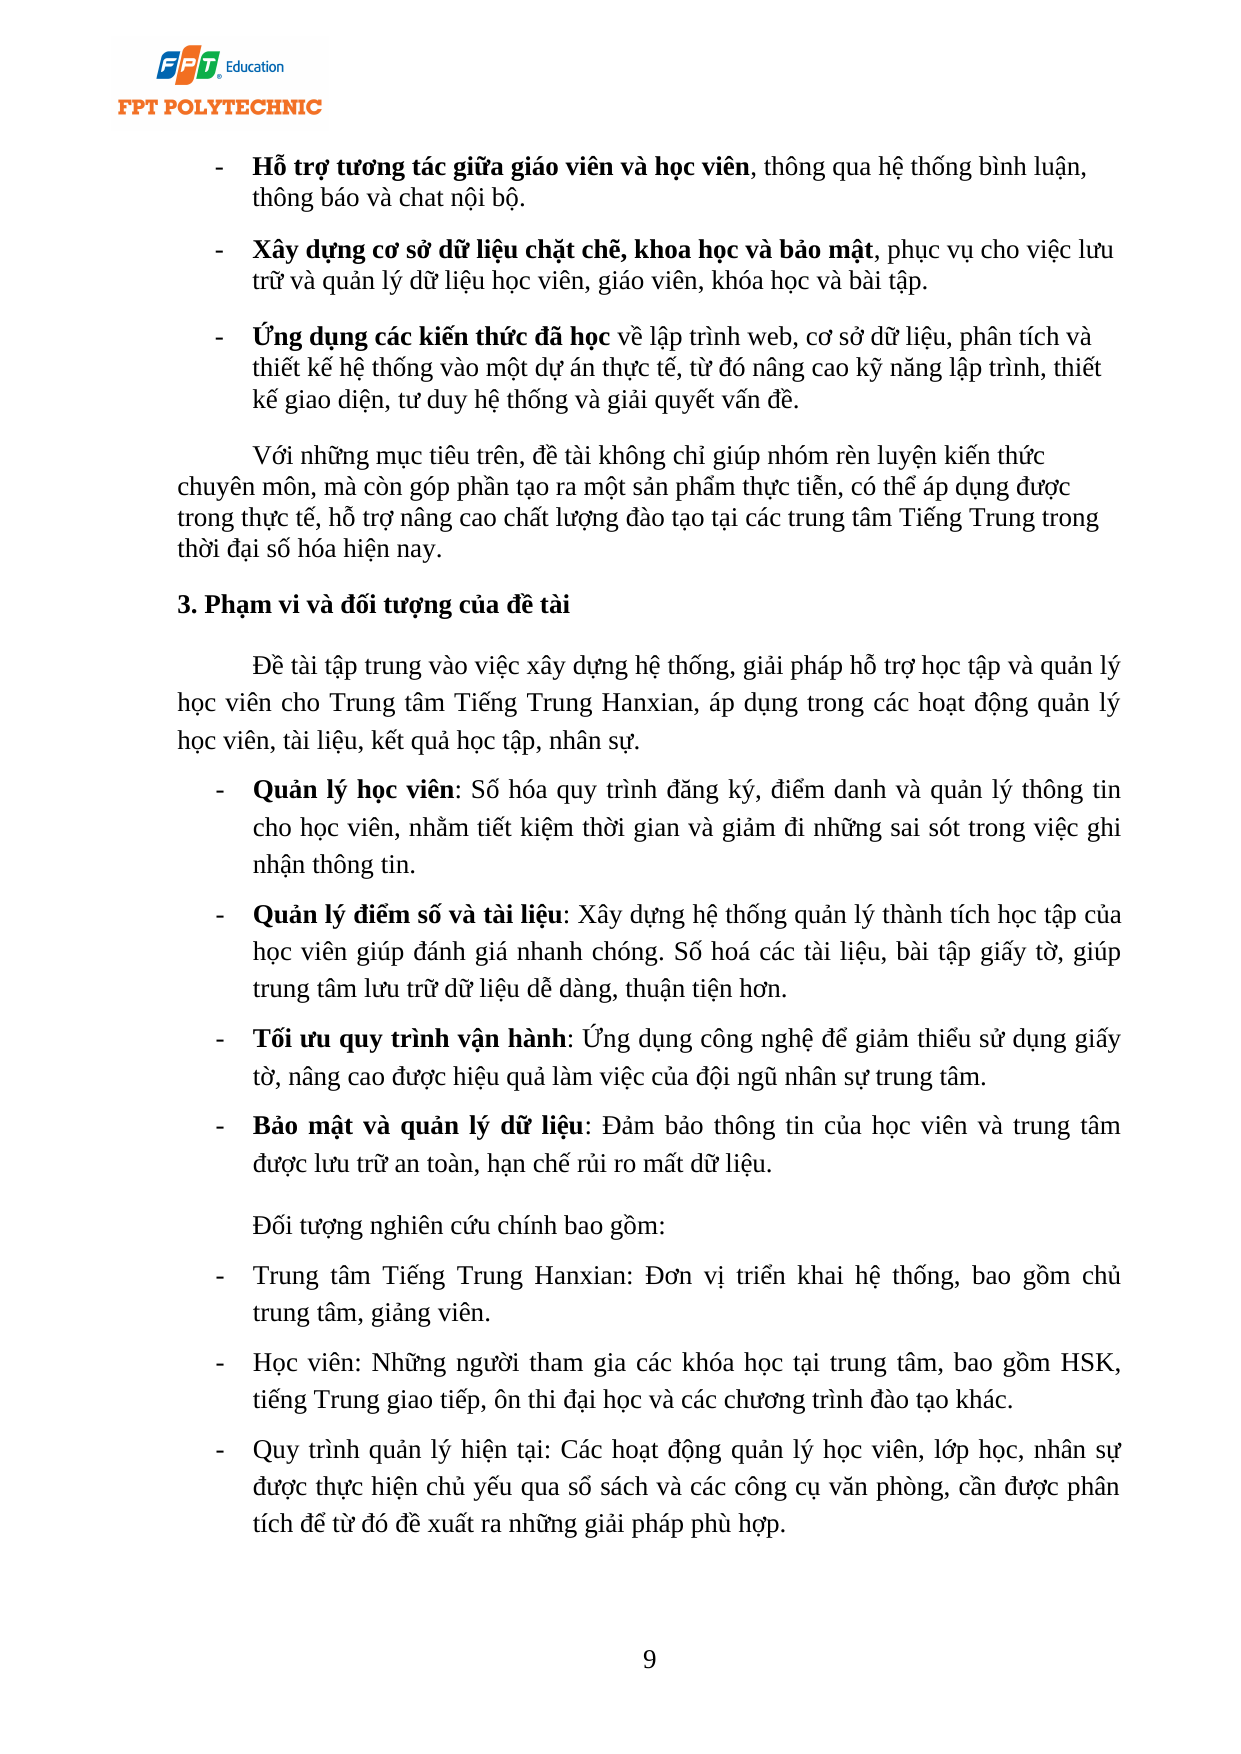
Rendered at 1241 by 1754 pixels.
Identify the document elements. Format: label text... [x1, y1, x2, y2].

text Đối tượng nghiên cứu chính bao gồm: [177, 1209, 1122, 1240]
text - Trung tâm Tiếng Trung Hanxian: Đơn vị triển khai hệ thống, bao gồm chủ trung tâm, giảng viên. [215, 1259, 1122, 1327]
text - Tối ưu quy trình vận hành: Ứng dụng công nghệ để giảm thiểu sử dụng giấy tờ, nâng cao được hiệu quả làm việc của đội ngũ nhân sự trung tâm. [215, 1022, 1122, 1091]
text Đề tài tập trung vào việc xây dựng hệ thống, giải pháp hỗ trợ học tập và quản lý học viên cho Trung tâm Tiếng Trung Hanxian, áp dụng trong các hoạt động quản lý học viên, tài liệu, kết quả học tập, nhân sự. [177, 649, 1122, 755]
text - Học viên: Những người tham gia các khóa học tại trung tâm, bao gồm HSK, tiếng Trung giao tiếp, ôn thi đại học và các chương trình đào tạo khác. [215, 1346, 1122, 1414]
text Với những mục tiêu trên, đề tài không chỉ giúp nhóm rèn luyện kiến thức chuyên môn, mà còn góp phần tạo ra một sản phẩm thực tiễn, có thể áp dụng được trong thực tế, hỗ trợ nâng cao chất lượng đào tạo tại các trung tâm Tiếng Trung trong thời đại số hóa hiện nay. [177, 439, 1122, 563]
text - Quản lý học viên: Số hóa quy trình đăng ký, điểm danh và quản lý thông tin cho học viên, nhằm tiết kiệm thời gian và giảm đi những sai sót trong việc ghi nhận thông tin. [215, 773, 1122, 879]
subtitle 3. Phạm vi và đối tượng của đề tài [177, 588, 1122, 619]
list Ứng dụng các kiến thức đã học về lập trình web, cơ sở dữ liệu, phân tích và thiết kế hệ thống vào một dự án thực tế, từ đó nâng cao kỹ năng lập trình, thiết kế giao diện, tư duy hệ thống và giải quyết vấn đề. [214, 320, 1122, 414]
picture [111, 36, 329, 131]
list Xây dựng cơ sở dữ liệu chặt chẽ, khoa học và bảo mật, phục vụ cho việc lưu trữ và quản lý dữ liệu học viên, giáo viên, khóa học và bài tập. [214, 233, 1122, 295]
text - Bảo mật và quản lý dữ liệu: Đảm bảo thông tin của học viên và trung tâm được lưu trữ an toàn, hạn chế rủi ro mất dữ liệu. [215, 1109, 1122, 1178]
text - Quản lý điểm số và tài liệu: Xây dựng hệ thống quản lý thành tích học tập của học viên giúp đánh giá nhanh chóng. Số hoá các tài liệu, bài tập giấy tờ, giúp trung tâm lưu trữ dữ liệu dễ dàng, thuận tiện hơn. [215, 898, 1122, 1004]
text - Quy trình quản lý hiện tại: Các hoạt động quản lý học viên, lớp học, nhân sự được thực hiện chủ yếu qua sổ sách và các công cụ văn phòng, cần được phân tích để từ đó đề xuất ra những giải pháp phù hợp. [215, 1433, 1122, 1539]
list Hỗ trợ tương tác giữa giáo viên và học viên, thông qua hệ thống bình luận, thông báo và chat nội bộ. [214, 150, 1122, 212]
